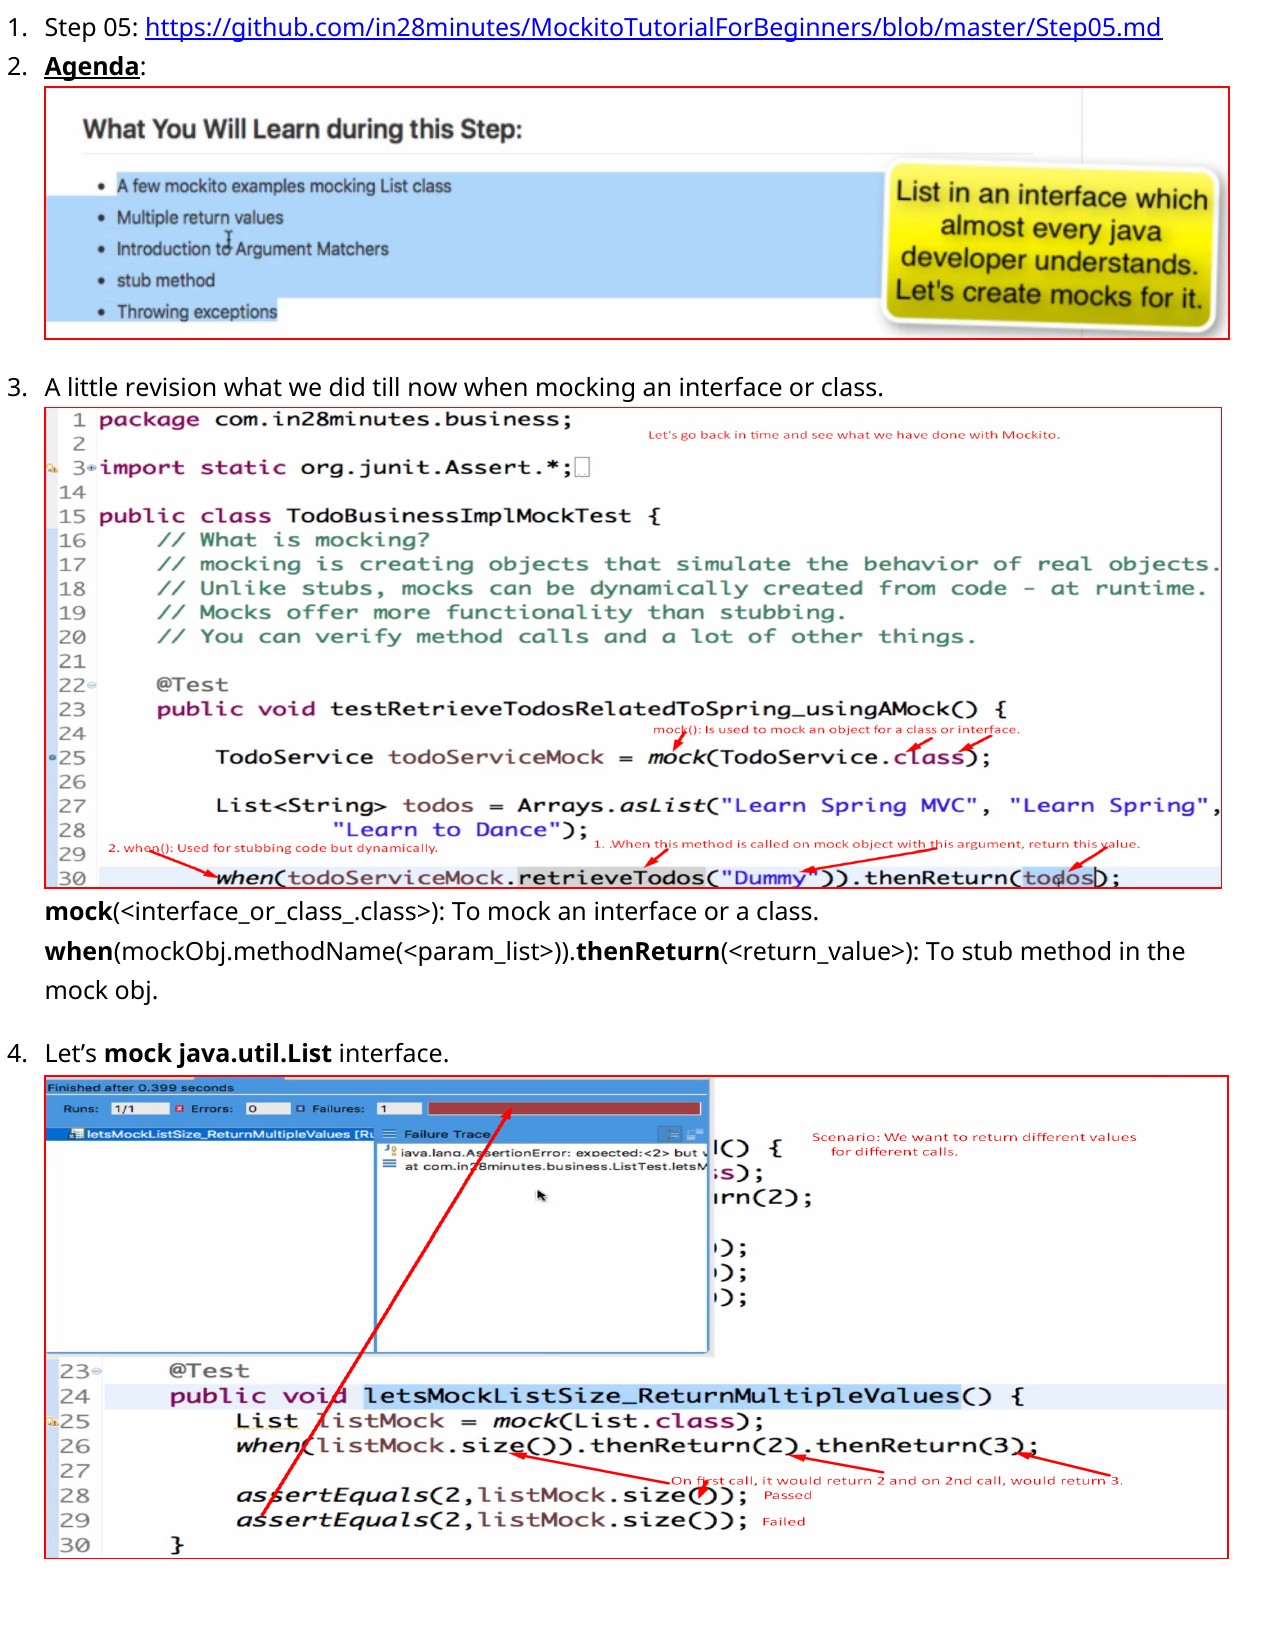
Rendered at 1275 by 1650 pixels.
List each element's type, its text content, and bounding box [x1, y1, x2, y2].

list Step 05: https://github.com/in28minutes/MockitoTutorialForBeginners/blob/master/Step05.md [7, 9, 1255, 43]
list Let’s mock java.util.List interface. [7, 1036, 1255, 1070]
picture [46, 1077, 1227, 1558]
picture [46, 88, 1228, 338]
picture [46, 408, 1221, 887]
